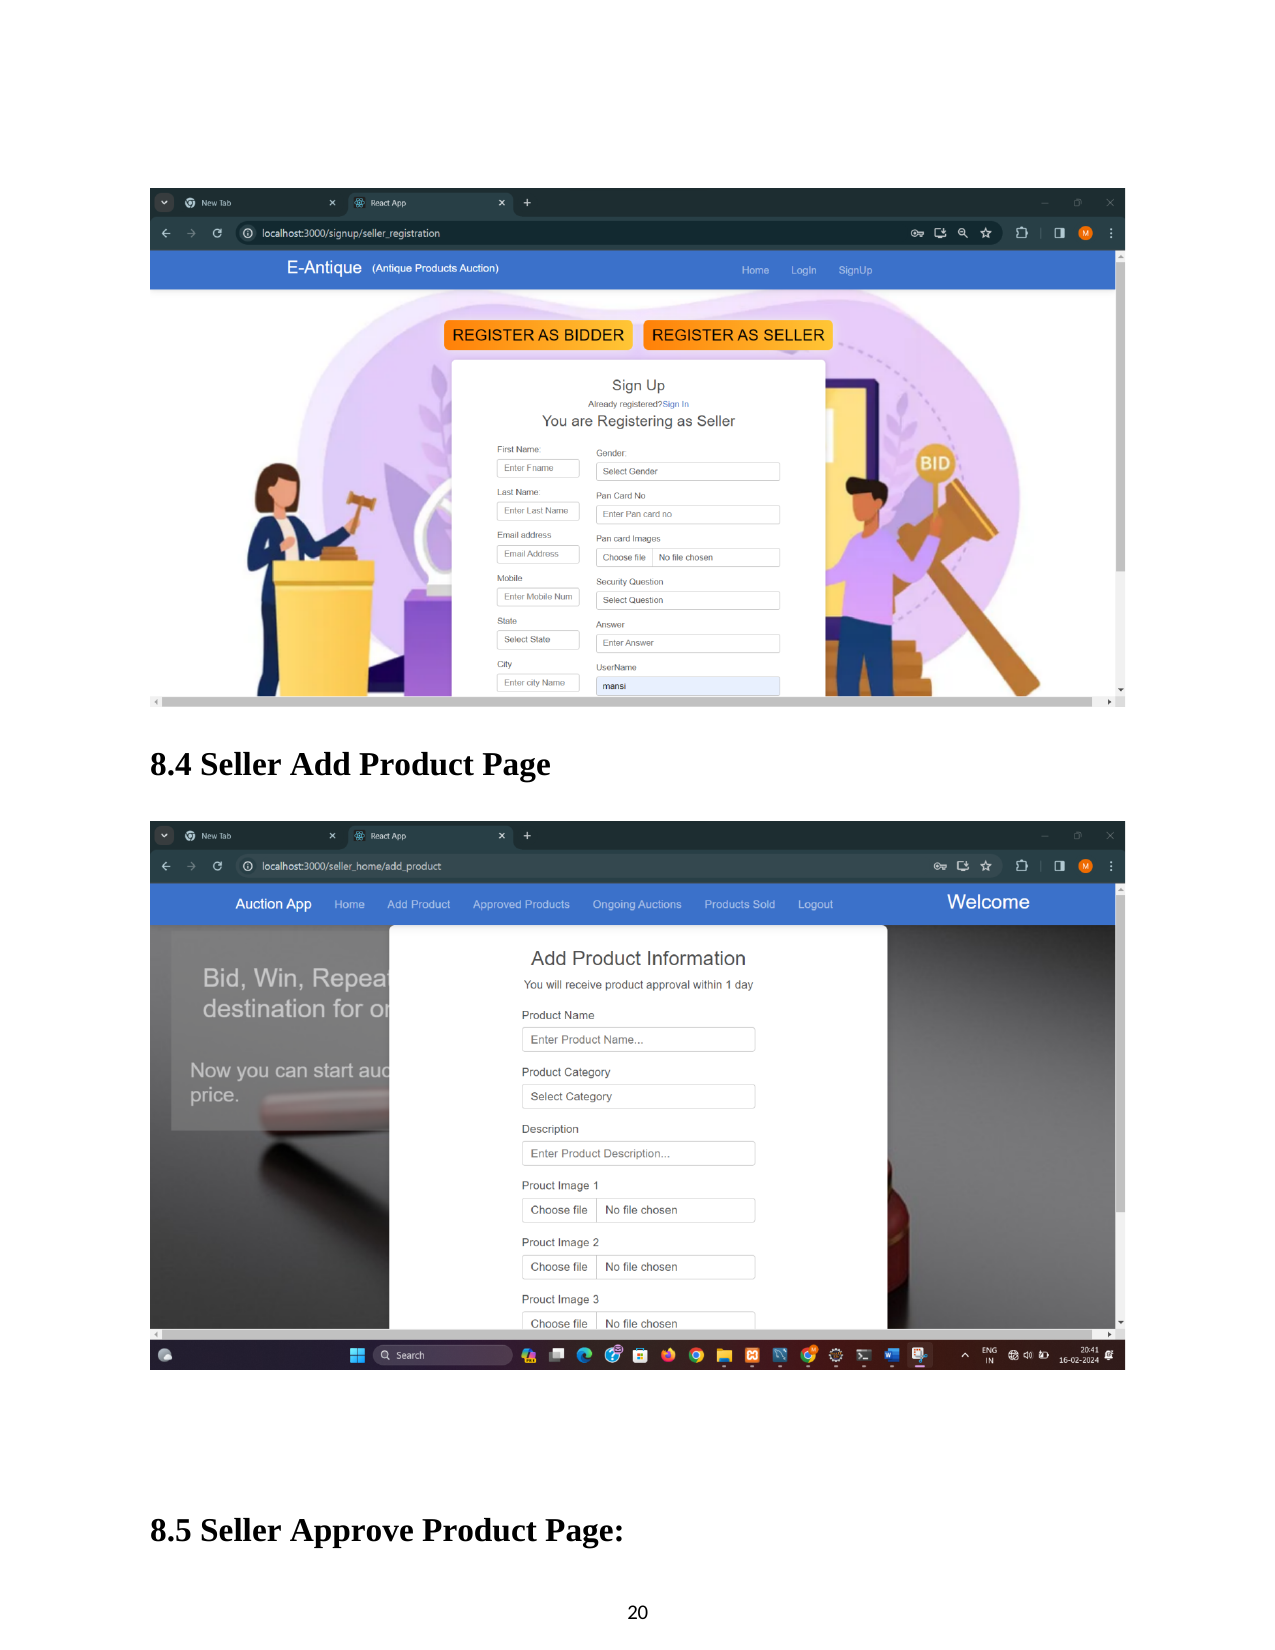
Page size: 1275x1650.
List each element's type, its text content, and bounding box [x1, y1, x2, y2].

picture [150, 188, 1125, 707]
text 8.4 Seller Add Product Page [150, 745, 1125, 783]
text 8.5 Seller Approve Product Page: [150, 1510, 1125, 1548]
picture [150, 821, 1125, 1370]
